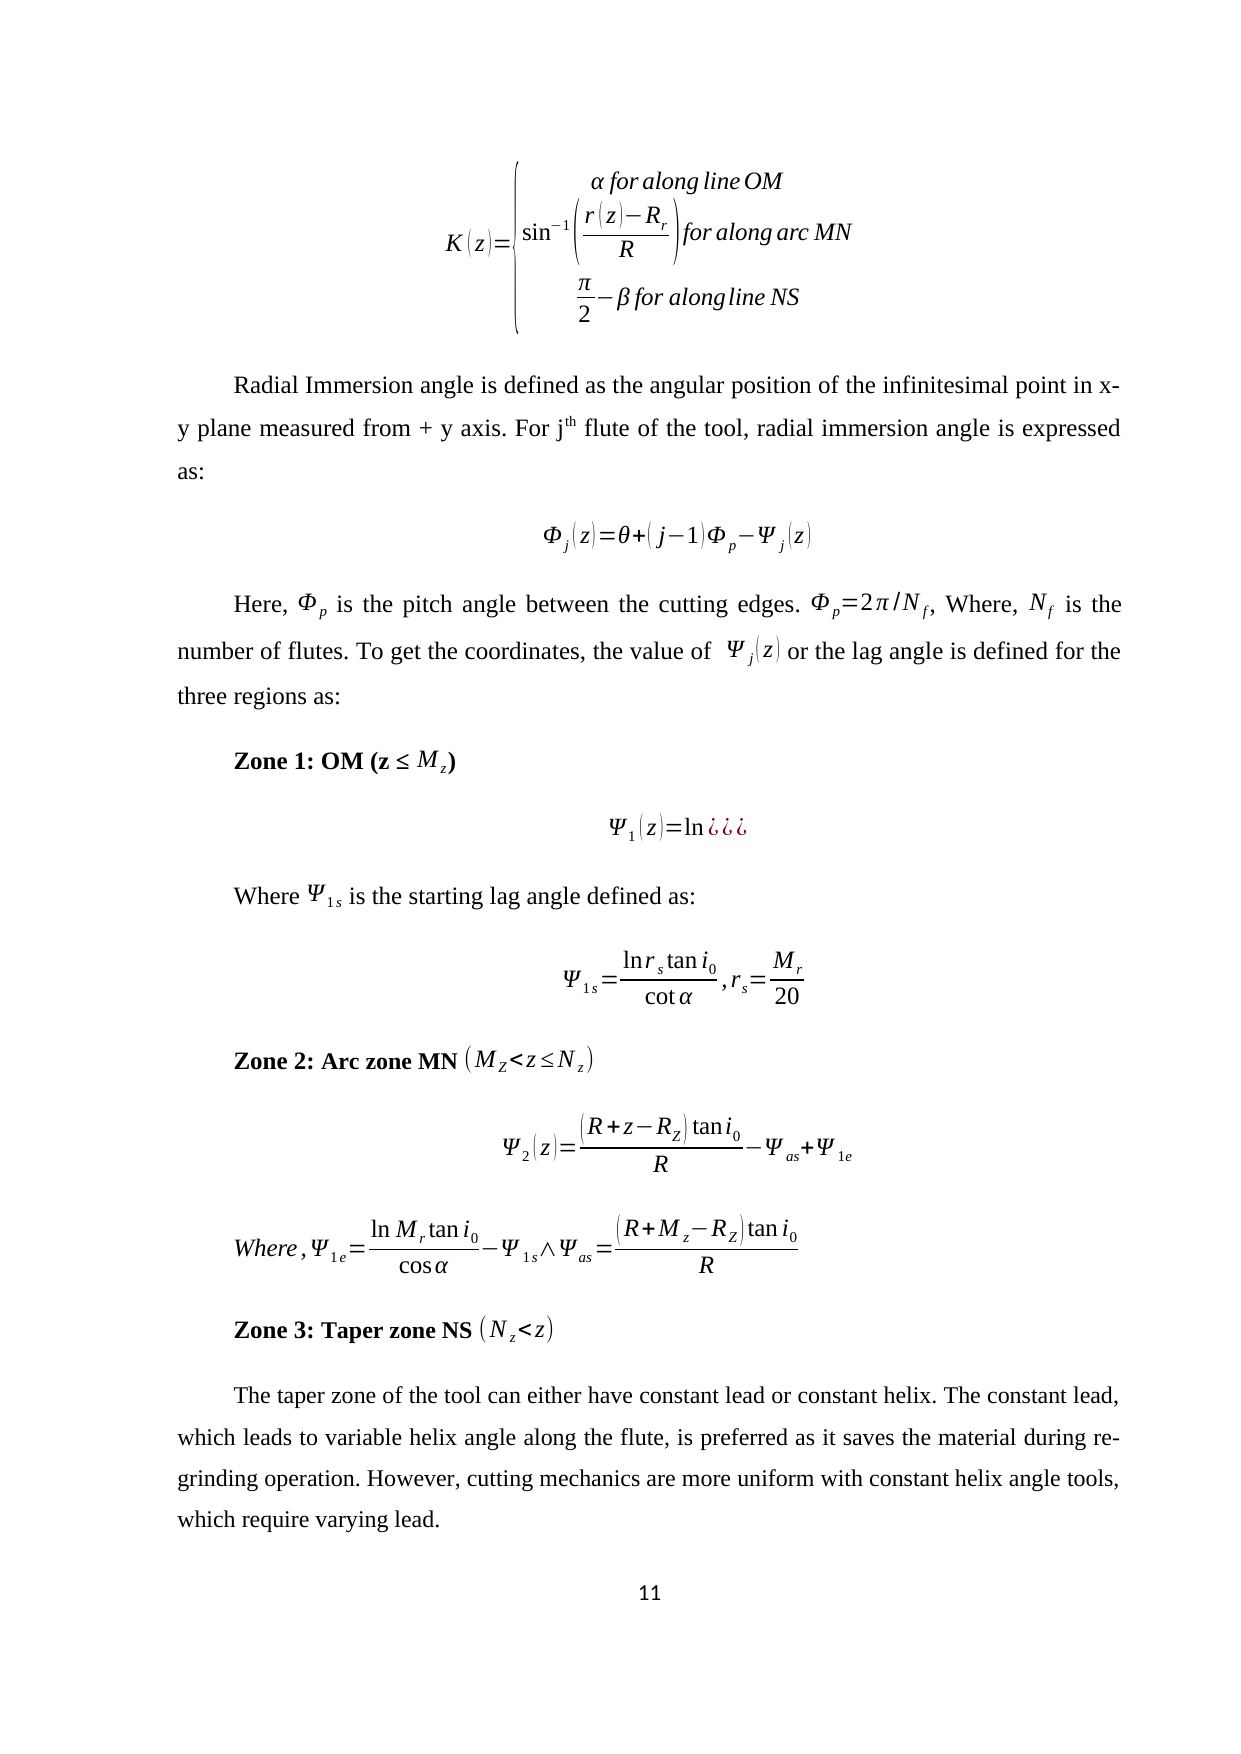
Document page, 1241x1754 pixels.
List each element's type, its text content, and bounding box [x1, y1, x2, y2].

text Where is the starting lag angle defined as: [177, 880, 1122, 911]
text The taper zone of the tool can either have constant lead or constant helix. The constant lead, which leads to variable helix angle along the flute, is preferred as it saves the material during re-grinding operation. However, cutting mechanics are more uniform with constant helix angle tools, which require varying lead. [177, 1381, 1122, 1533]
text Here, is the pitch angle between the cutting edges. , Where, is the number of flutes. To get the coordinates, the value of or the lag angle is defined for the three regions as: [177, 588, 1122, 710]
text Zone 2: Arc zone MN [177, 1044, 1122, 1076]
text Zone 1: OM (z ≤ ) [177, 745, 1122, 777]
text Radial Immersion angle is defined as the angular position of the infinitesimal point in x-y plane measured from + y axis. For jth flute of the tool, radial immersion angle is expressed as: [177, 370, 1122, 485]
text Zone 3: Taper zone NS [177, 1314, 1122, 1346]
